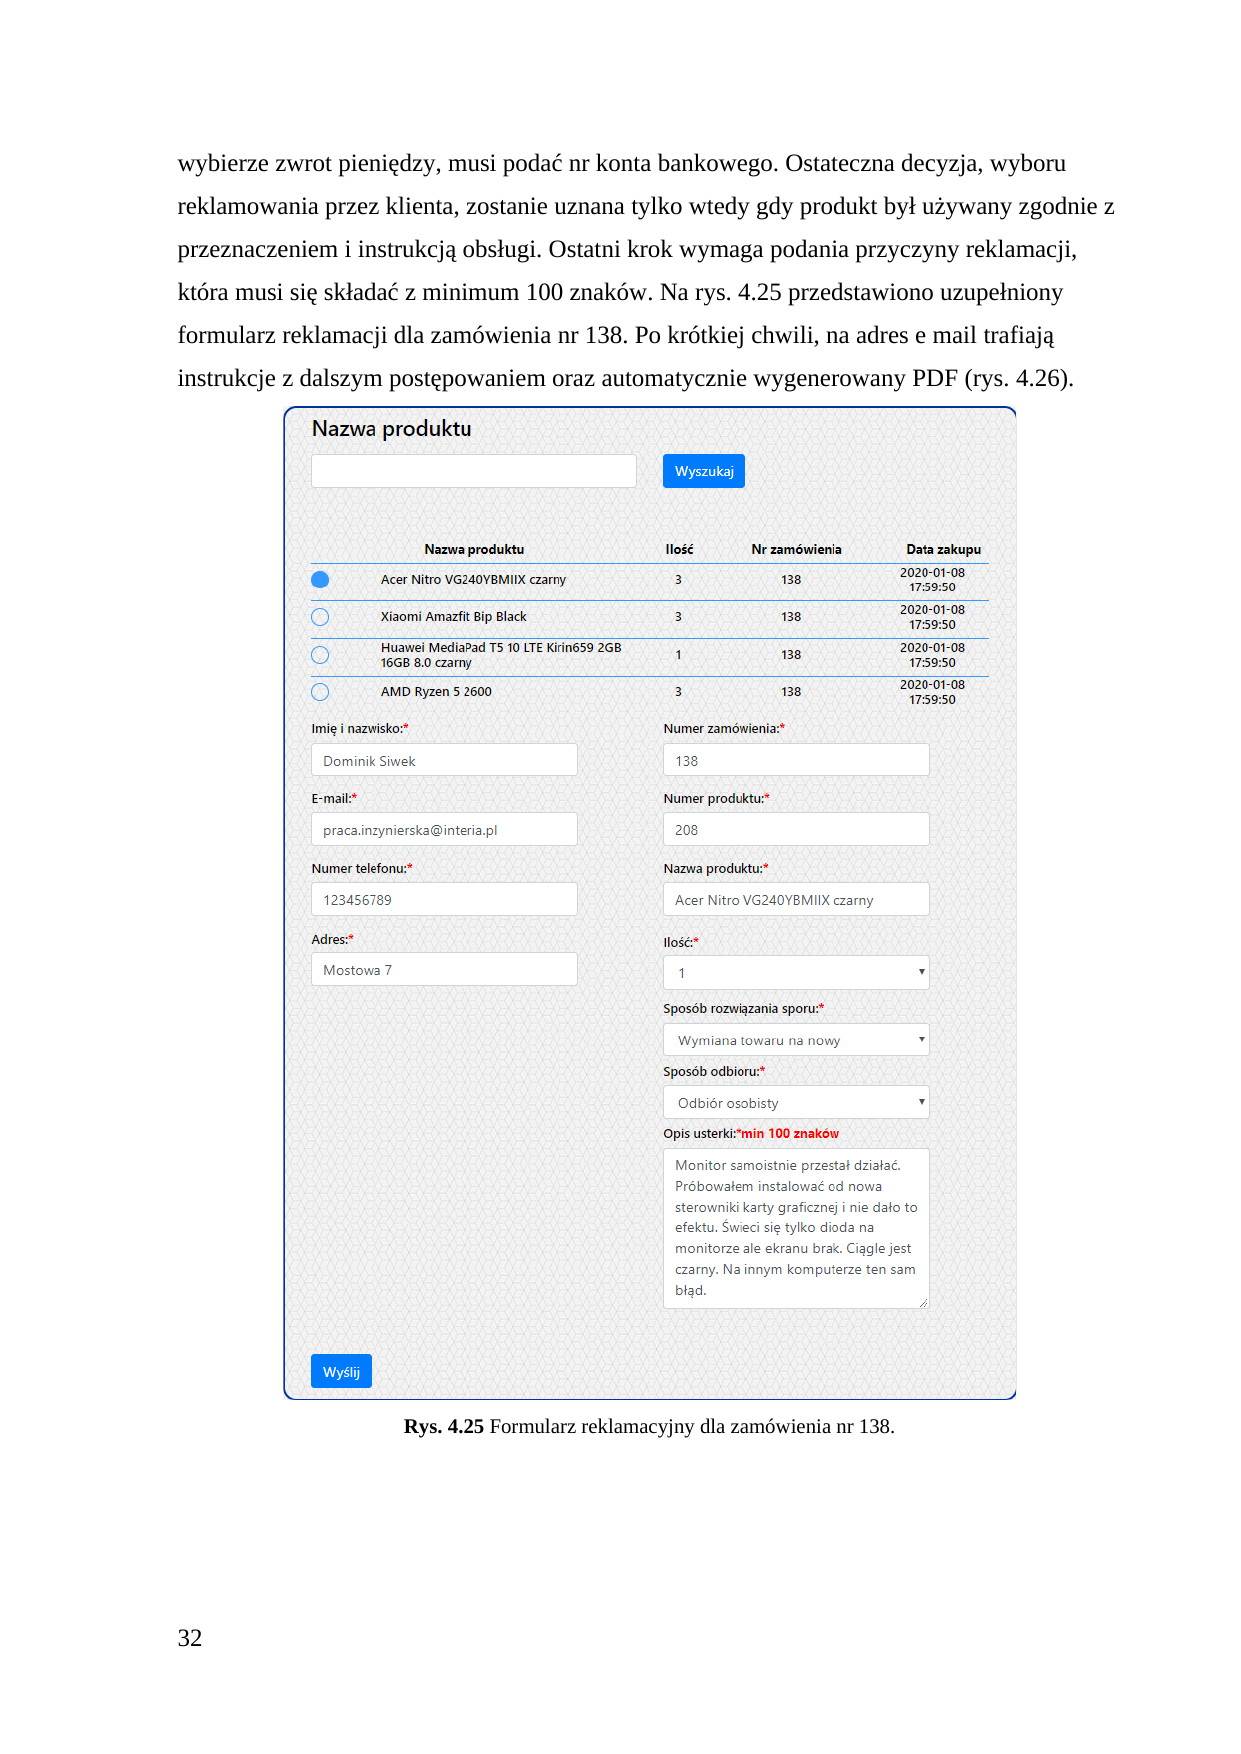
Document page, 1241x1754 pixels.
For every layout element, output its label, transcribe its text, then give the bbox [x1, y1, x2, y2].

picture [283, 406, 1017, 1400]
text Rys. 4.25 Formularz reklamacyjny dla zamówienia nr 138. [177, 1414, 1122, 1438]
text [177, 148, 1122, 392]
